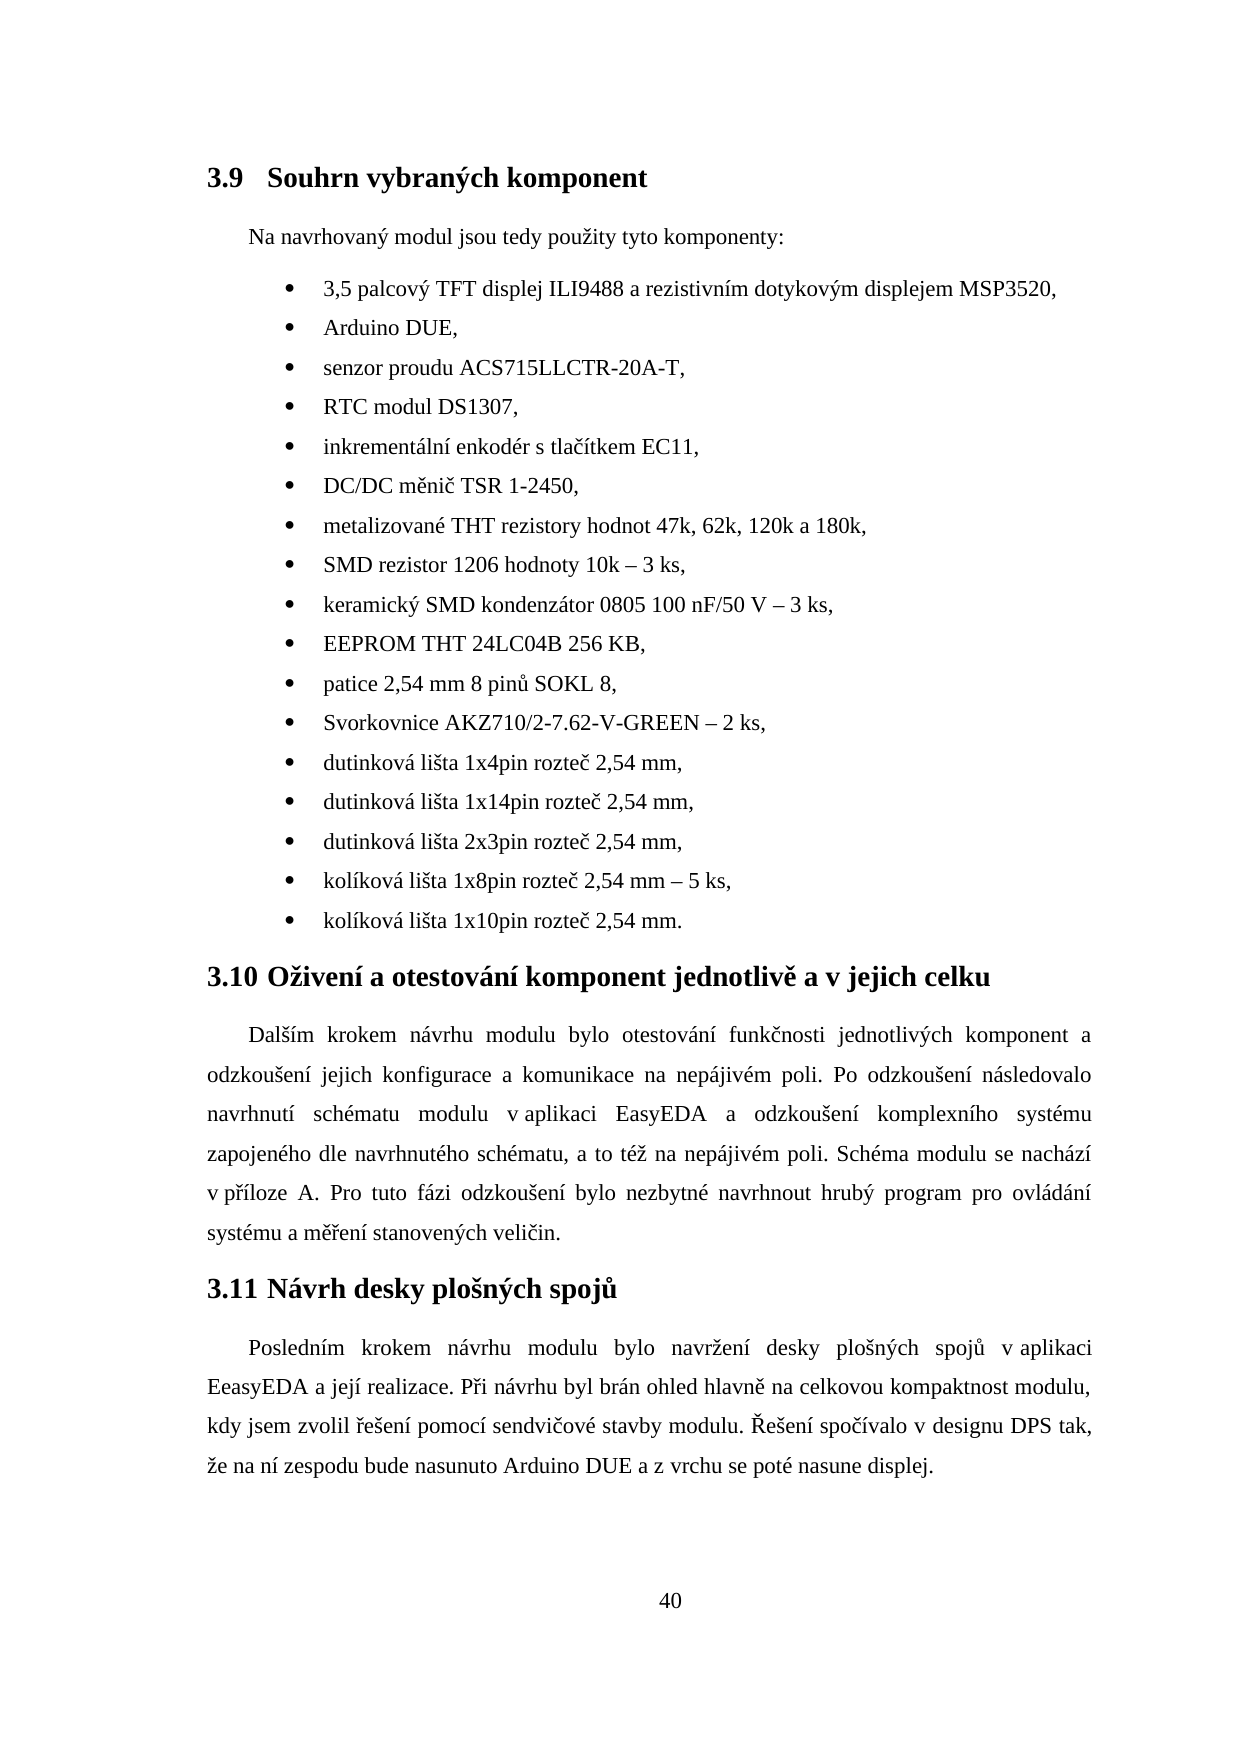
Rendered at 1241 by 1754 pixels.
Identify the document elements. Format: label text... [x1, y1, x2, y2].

list RTC modul DS1307, [286, 393, 1092, 420]
list inkrementální enkodér s tlačítkem EC11, [286, 433, 1092, 459]
subtitle Oživení a otestování komponent jednotlivě a v jejich celku [207, 959, 1092, 992]
list dutinková lišta 2x3pin rozteč 2,54 mm, [286, 828, 1092, 854]
list EEPROM THT 24LC04B 256 KB, [286, 630, 1092, 657]
list kolíková lišta 1x10pin rozteč 2,54 mm. [286, 907, 1092, 933]
text Dalším krokem návrhu modulu bylo otestování funkčnosti jednotlivých komponent a odzkoušení jejich konfigurace a komunikace na nepájivém poli. Po odzkoušení následovalo navrhnutí schématu modulu v aplikaci EasyEDA a odzkoušení komplexního systému zapojeného dle navrhnutého schématu, a to též na nepájivém poli. Schéma modulu se nachází v příloze A. Pro tuto fázi odzkoušení bylo nezbytné navrhnout hrubý program pro ovládání systému a měření stanovených veličin. [207, 1021, 1092, 1245]
list patice 2,54 mm 8 pinů SOKL 8, [286, 670, 1092, 696]
list dutinková lišta 1x14pin rozteč 2,54 mm, [286, 788, 1092, 814]
subtitle Návrh desky plošných spojů [207, 1271, 1092, 1304]
text Na navrhovaný modul jsou tedy použity tyto komponenty: [207, 223, 1092, 249]
list senzor proudu ACS715LLCTR-20A-T, [286, 354, 1092, 380]
list Svorkovnice AKZ710/2-7.62-V-GREEN – 2 ks, [286, 709, 1092, 736]
text Posledním krokem návrhu modulu bylo navržení desky plošných spojů v aplikaci EeasyEDA a její realizace. Při návrhu byl brán ohled hlavně na celkovou kompaktnost modulu, kdy jsem zvolil řešení pomocí sendvičové stavby modulu. Řešení spočívalo v designu DPS tak, že na ní zespodu bude nasunuto Arduino DUE a z vrchu se poté nasune displej. [207, 1334, 1092, 1478]
list DC/DC měnič TSR 1-2450, [286, 472, 1092, 499]
list Arduino DUE, [286, 314, 1092, 341]
list SMD rezistor 1206 hodnoty 10k – 3 ks, [286, 551, 1092, 578]
list dutinková lišta 1x4pin rozteč 2,54 mm, [286, 749, 1092, 775]
subtitle Souhrn vybraných komponent [207, 160, 1092, 194]
list 3,5 palcový TFT displej ILI9488 a rezistivním dotykovým displejem MSP3520, [286, 275, 1092, 301]
list keramický SMD kondenzátor 0805 100 nF/50 V – 3 ks, [286, 591, 1092, 617]
list kolíková lišta 1x8pin rozteč 2,54 mm – 5 ks, [286, 867, 1092, 893]
list metalizované THT rezistory hodnot 47k, 62k, 120k a 180k, [286, 512, 1092, 538]
